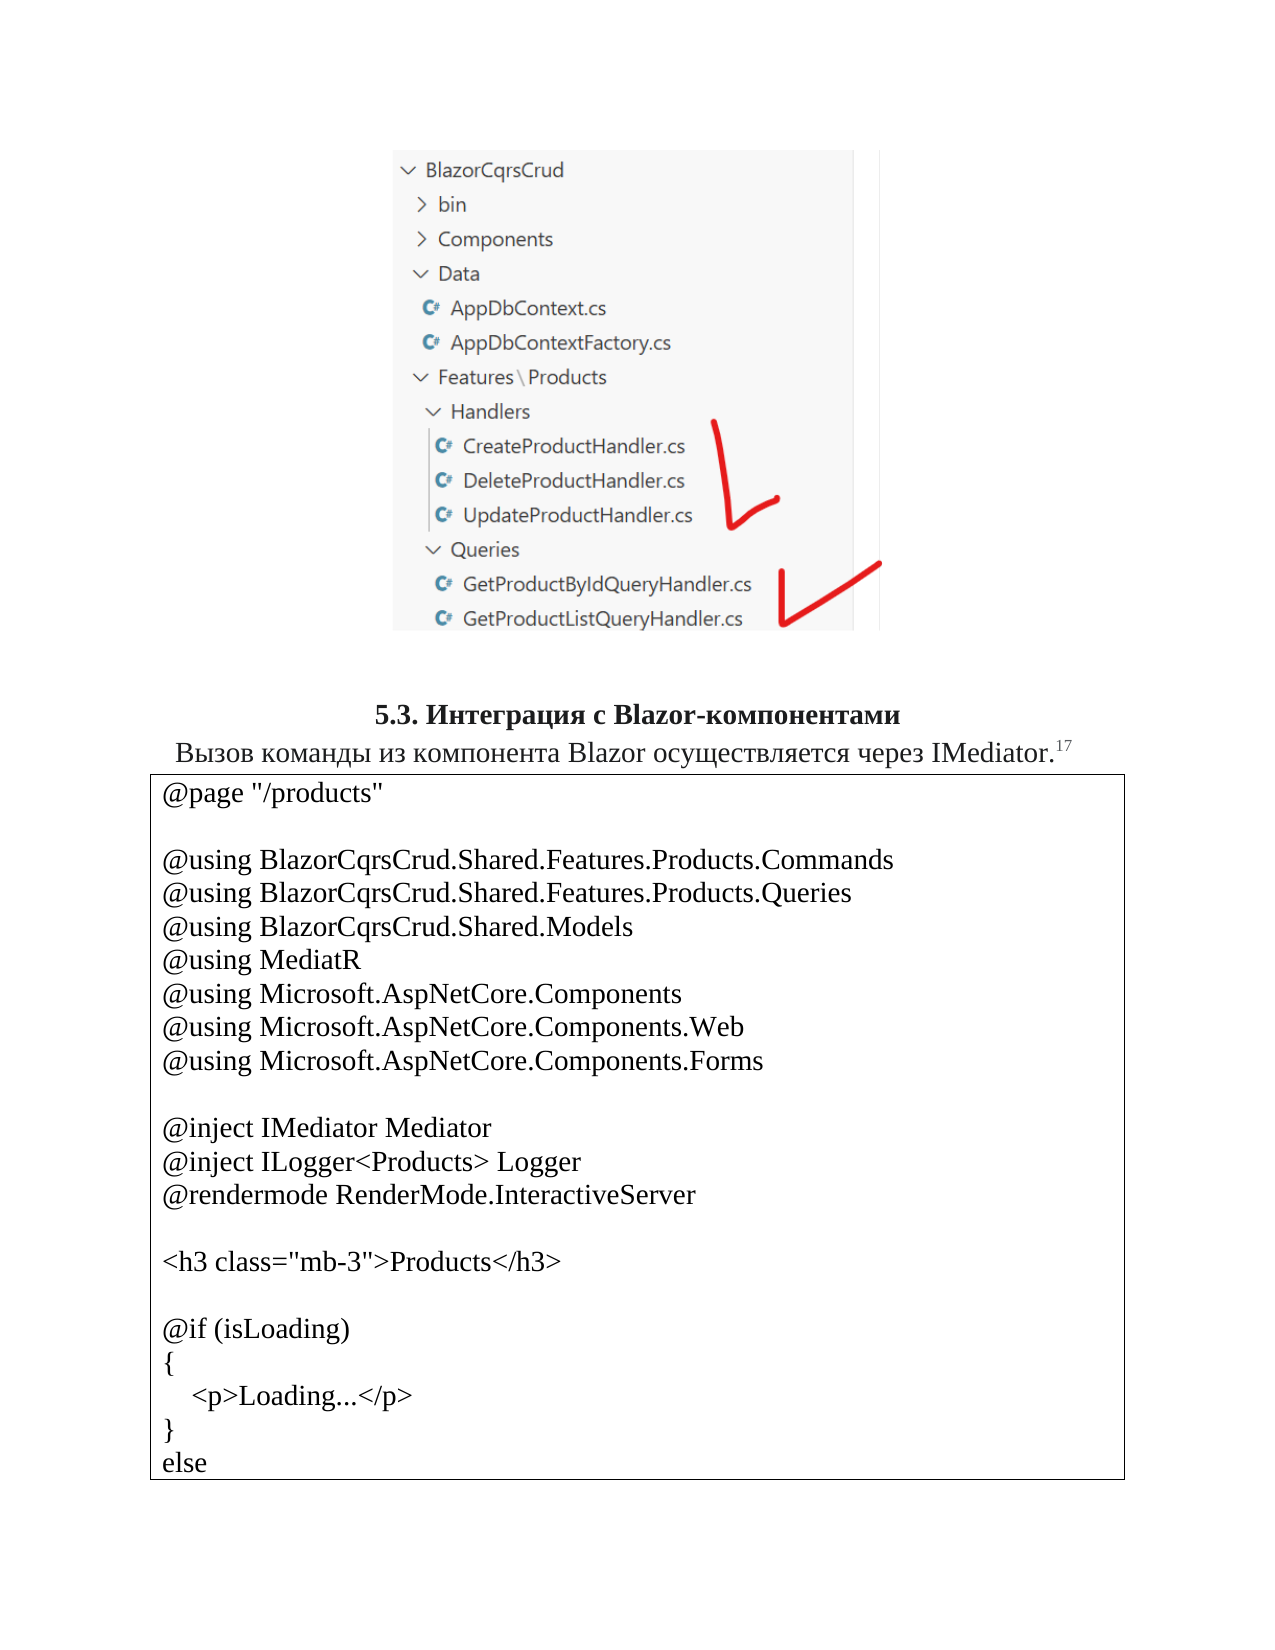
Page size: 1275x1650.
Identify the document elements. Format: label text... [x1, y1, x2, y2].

text Вызов команды из компонента Blazor осуществляется через IMediator.17 [150, 736, 1125, 769]
picture [392, 150, 883, 631]
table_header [151, 775, 1124, 1479]
subtitle 5.3. Интеграция с Blazor-компонентами [150, 697, 1125, 731]
